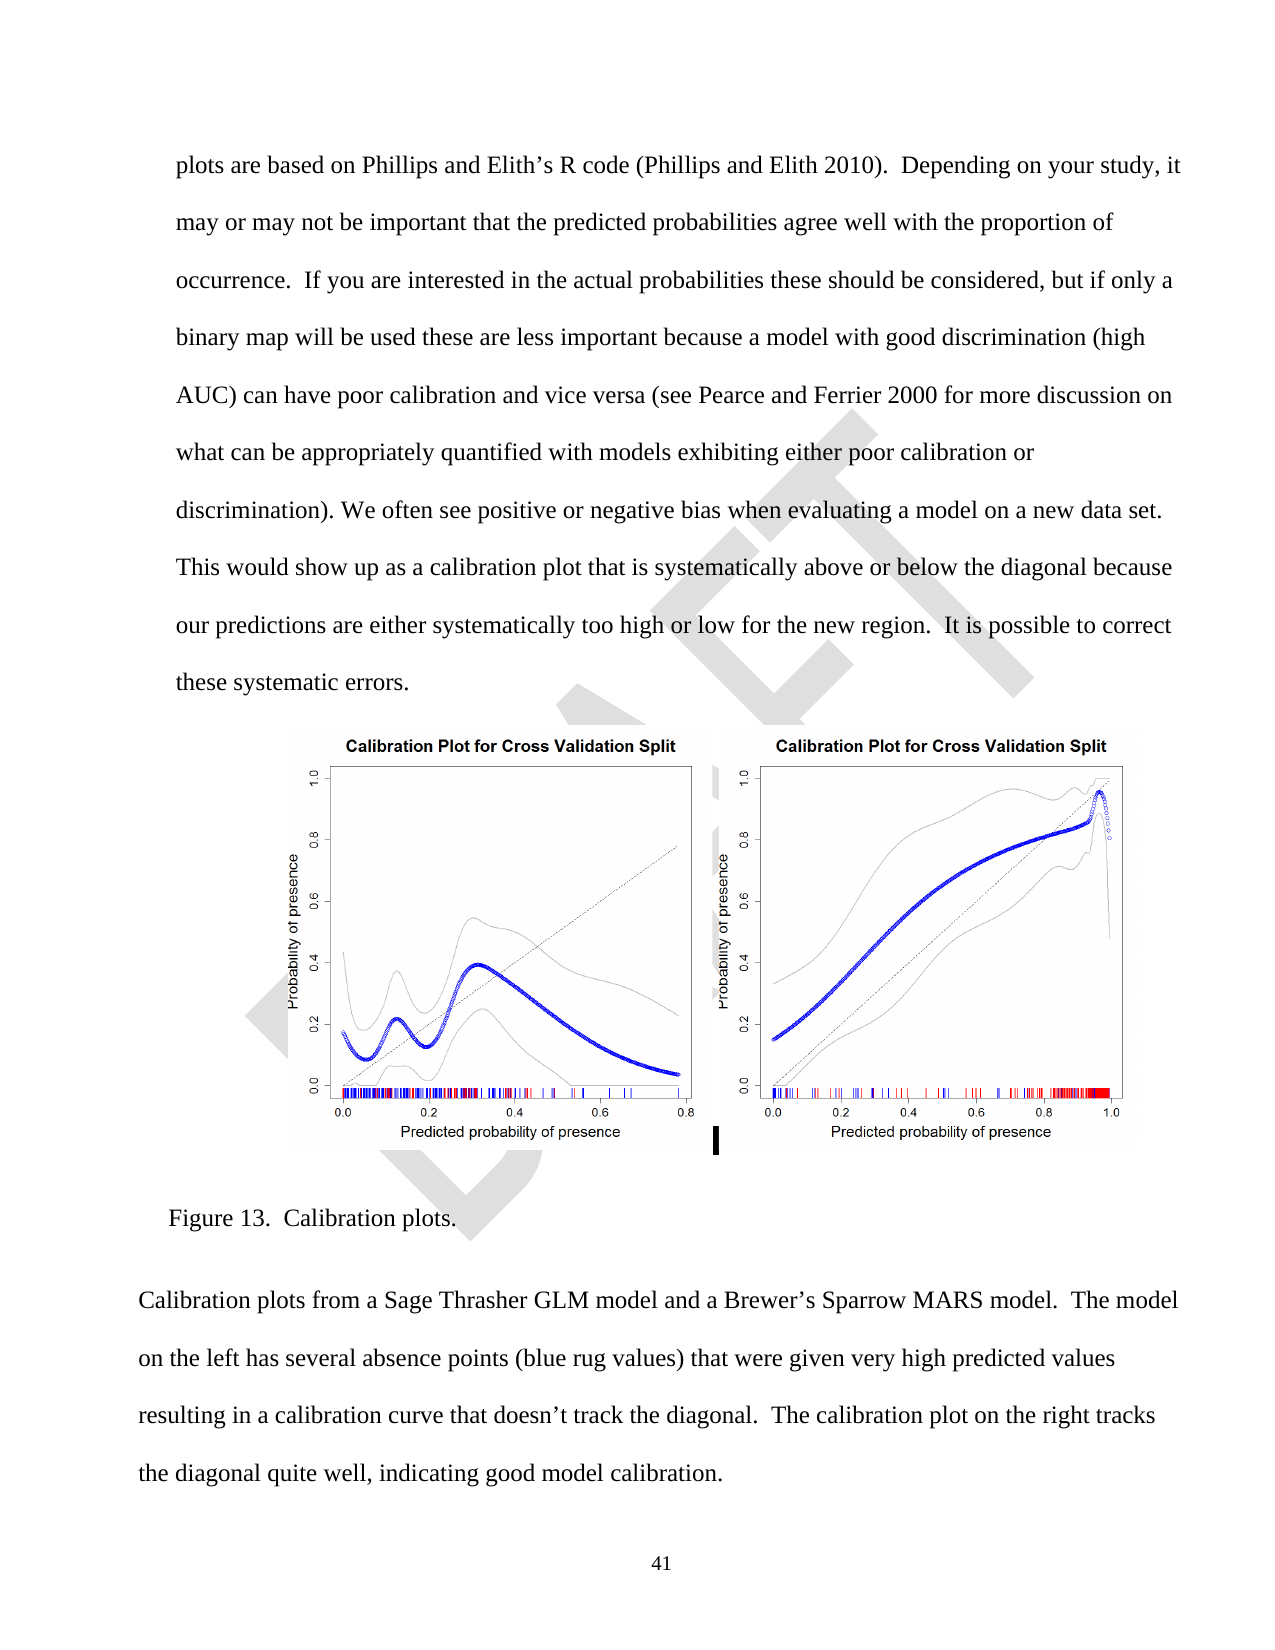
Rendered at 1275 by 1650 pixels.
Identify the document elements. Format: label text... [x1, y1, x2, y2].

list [138, 150, 1185, 696]
picture [718, 725, 1143, 1150]
text Figure 13. Calibration plots. [168, 1203, 1185, 1232]
picture [288, 725, 713, 1150]
text Calibration plots from a Sage Thrasher GLM model and a Brewer’s Sparrow MARS model. The model on the left has several absence points (blue rug values) that were given very high predicted values resulting in a calibration curve that doesn’t track the diagonal. The calibration plot on the right tracks the diagonal quite well, indicating good model calibration. [138, 1286, 1185, 1487]
